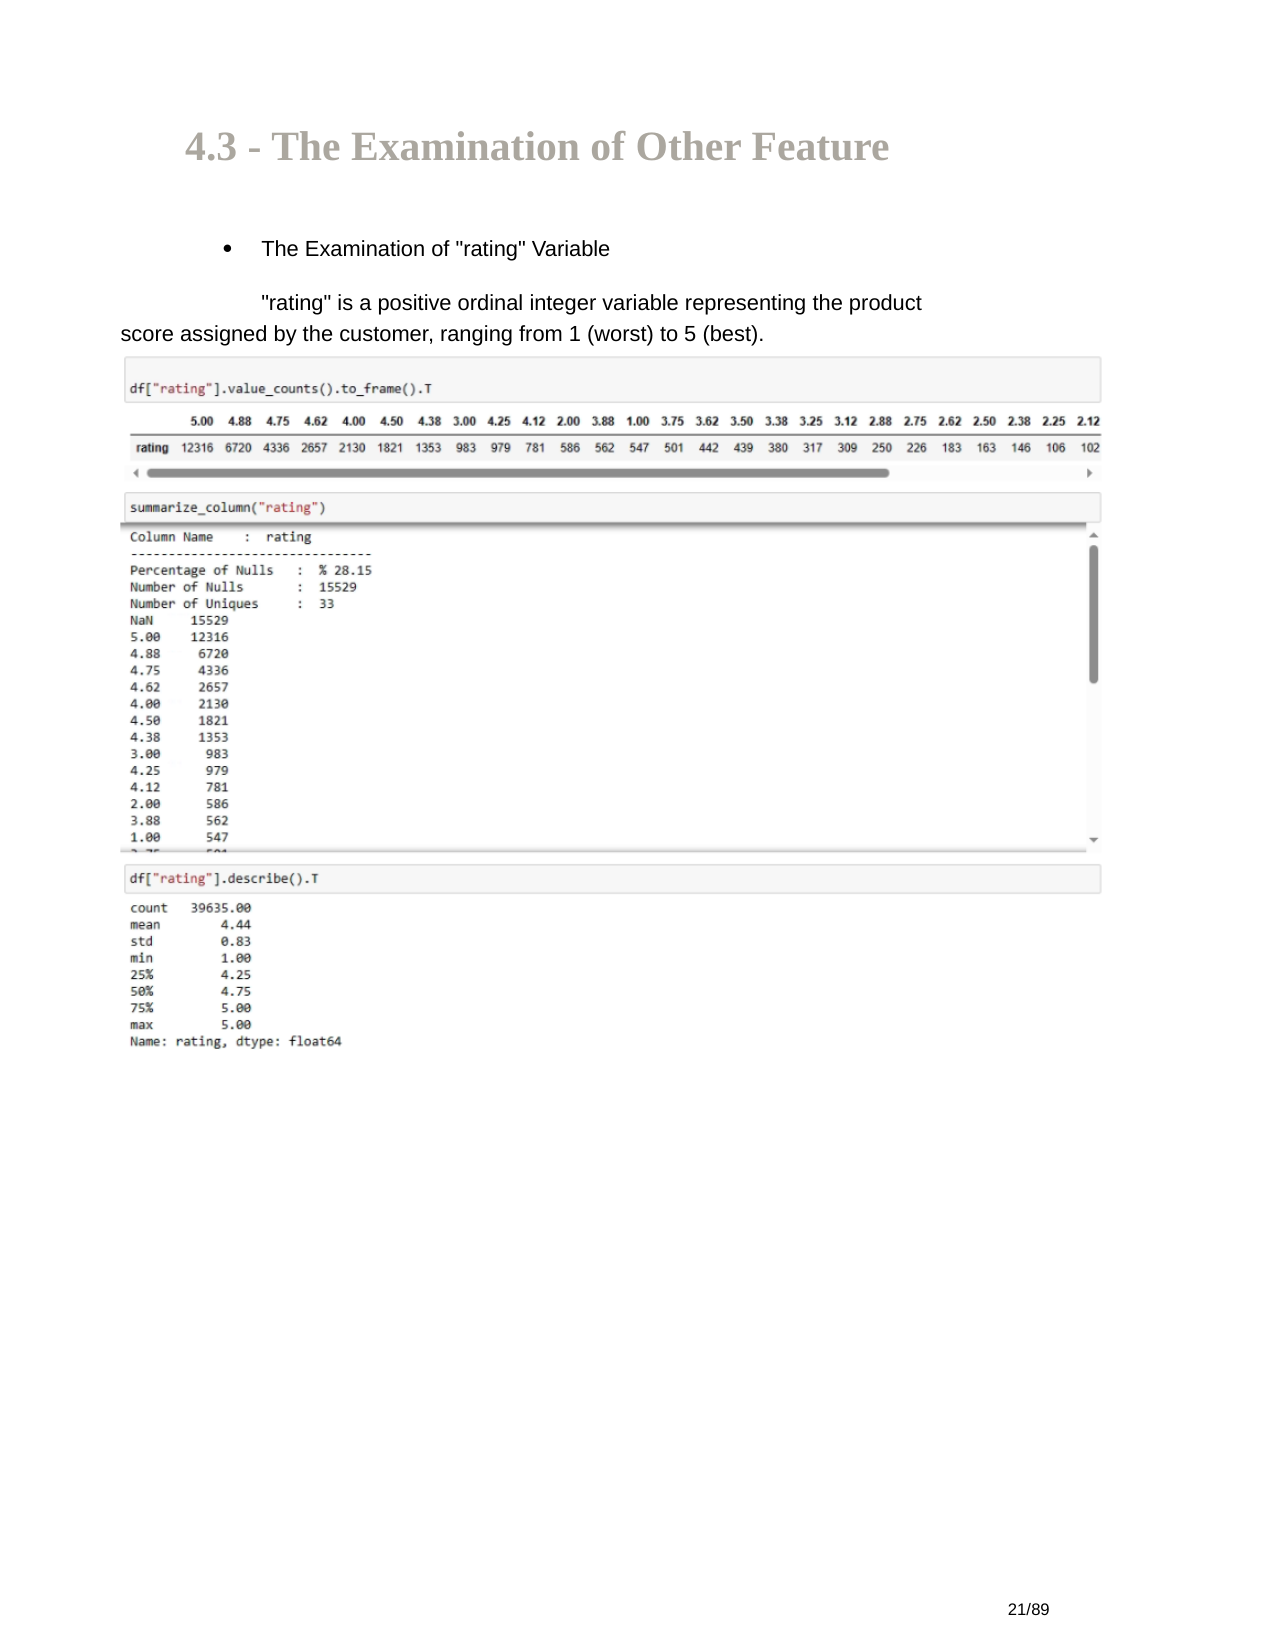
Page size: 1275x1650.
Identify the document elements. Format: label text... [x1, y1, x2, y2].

picture [120, 353, 1106, 1062]
text "rating" is a positive ordinal integer variable representing the product score assigned by the customer, ranging from 1 (worst) to 5 (best). [120, 289, 967, 353]
list The Examination of "rating" Variable [223, 236, 949, 261]
subtitle 4.3 - The Examination of Other Feature [185, 121, 967, 169]
